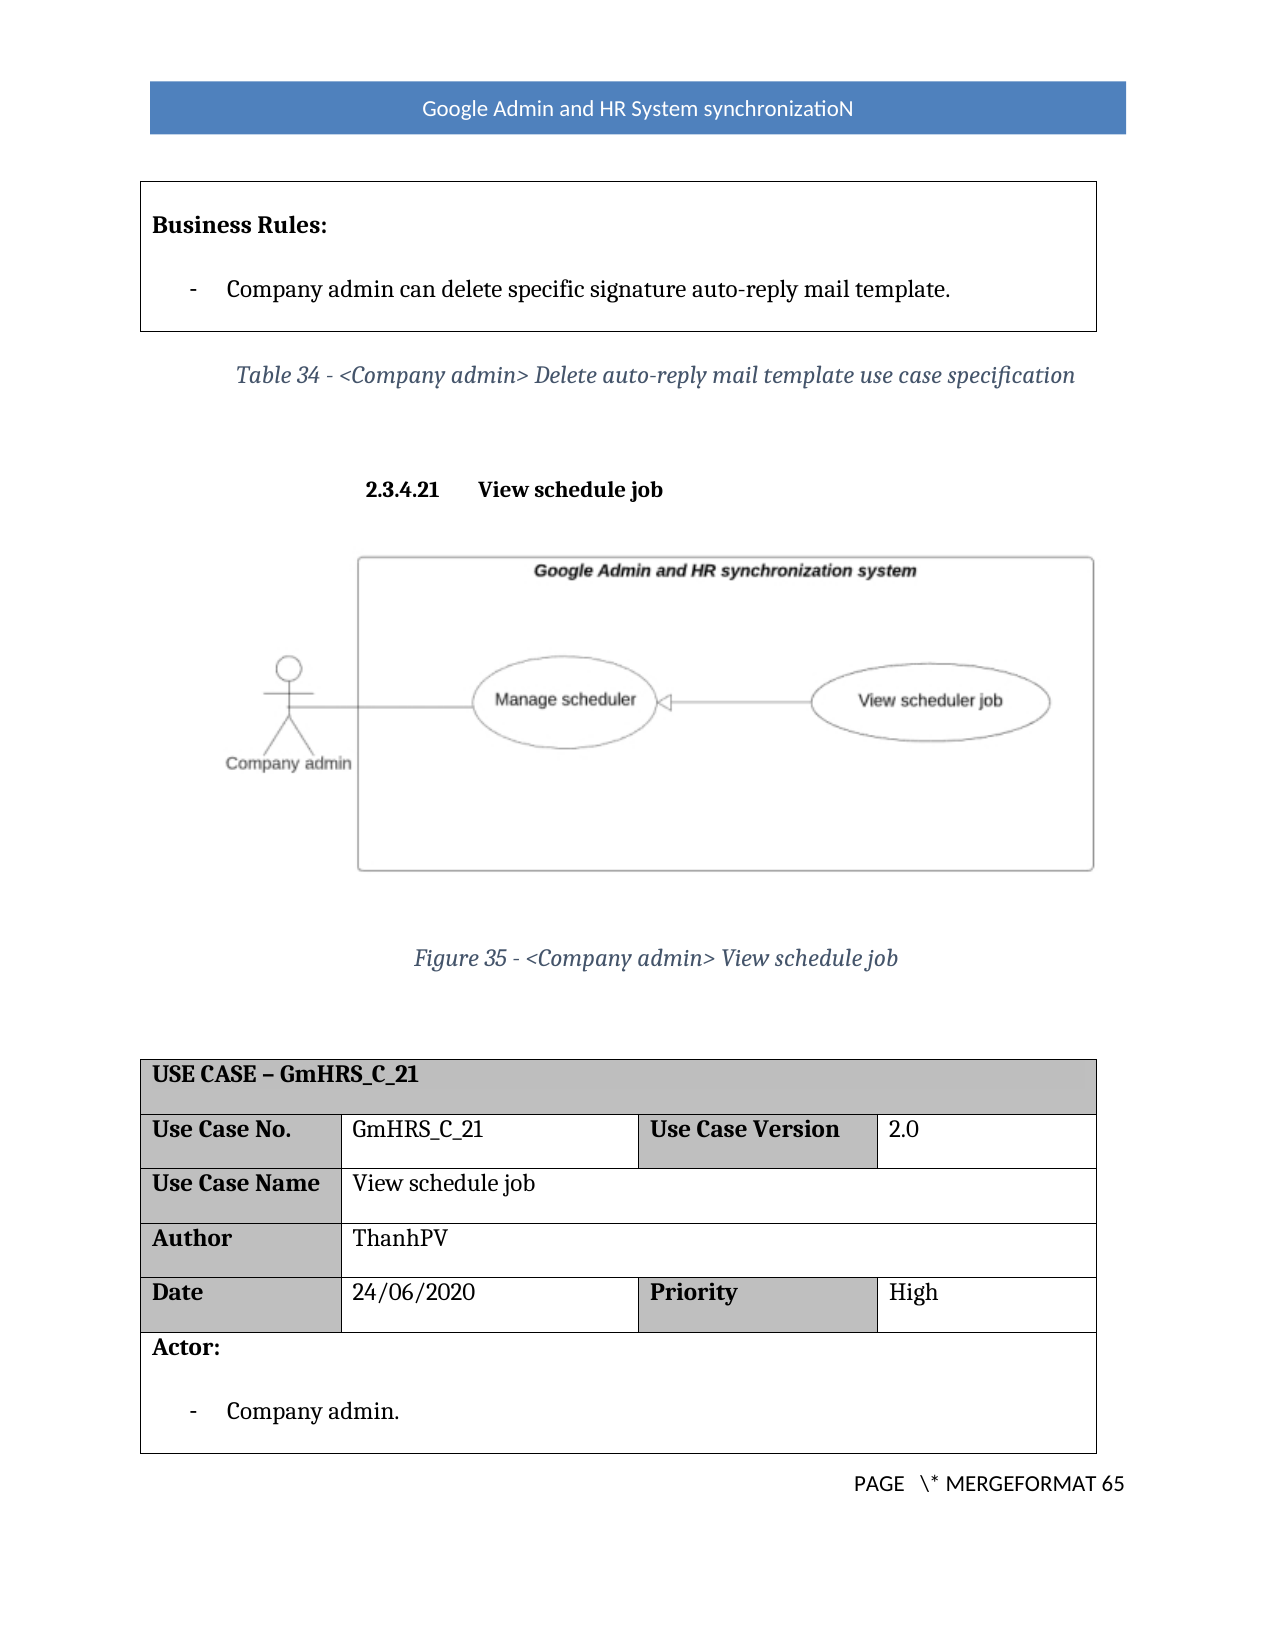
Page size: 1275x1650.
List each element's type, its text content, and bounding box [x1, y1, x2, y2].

table_cell 2.0 [878, 1115, 1096, 1168]
table_cell View schedule job [342, 1169, 1096, 1223]
table_cell Priority [639, 1278, 877, 1332]
table_header USE CASE – GmHRS_C_21 [141, 1060, 1096, 1114]
subtitle View schedule job [366, 476, 1125, 503]
table_cell High [878, 1278, 1096, 1332]
table_cell Date [141, 1278, 341, 1332]
table_cell Use Case No. [141, 1115, 341, 1168]
table_cell Use Case Version [639, 1115, 877, 1168]
picture [187, 535, 1129, 911]
table_cell ThanhPV [342, 1224, 1096, 1277]
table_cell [141, 1333, 1096, 1453]
table_cell GmHRS_C_21 [342, 1115, 638, 1168]
table_cell 24/06/2020 [342, 1278, 638, 1332]
text Table 34 - <Company admin> Delete auto-reply mail template use case specification [187, 361, 1125, 390]
table_cell Use Case Name [141, 1169, 341, 1223]
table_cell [141, 182, 1096, 331]
table_cell Author [141, 1224, 341, 1277]
text Figure 35 - <Company admin> View schedule job [187, 944, 1125, 973]
